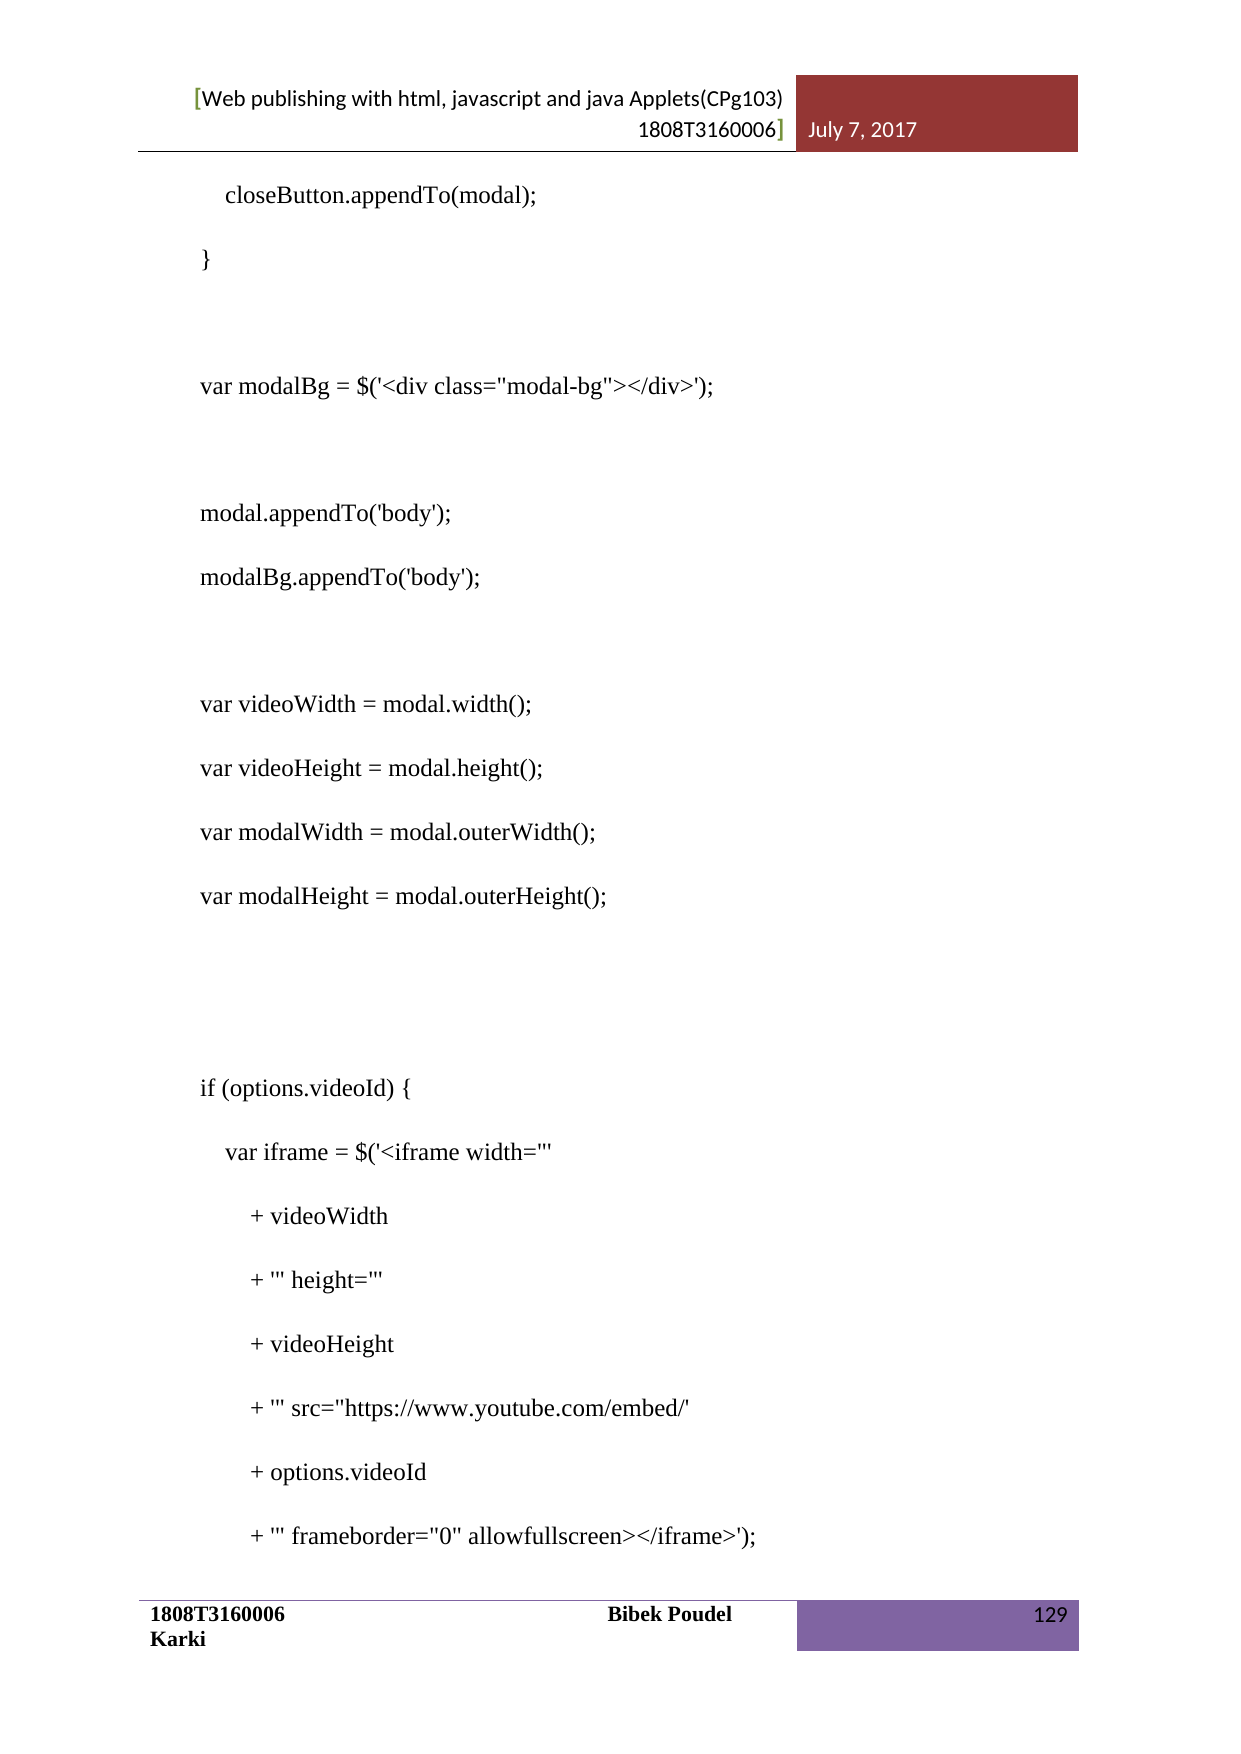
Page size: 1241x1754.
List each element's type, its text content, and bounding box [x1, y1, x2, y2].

text var videoHeight = modal.height(); [150, 753, 1090, 782]
text var modalWidth = modal.outerWidth(); [150, 817, 1090, 846]
text + videoHeight [150, 1329, 1090, 1358]
text + '" src="https://www.youtube.com/embed/' [150, 1393, 1090, 1422]
text modal.appendTo('body'); [150, 498, 1090, 526]
text } [150, 244, 1090, 273]
text closeButton.appendTo(modal); [150, 180, 1090, 209]
text var modalBg = $('<div class="modal-bg"></div>'); [150, 371, 1090, 399]
text modalBg.appendTo('body'); [150, 562, 1090, 590]
text var videoWidth = modal.width(); [150, 689, 1090, 718]
text + '" frameborder="0" allowfullscreen></iframe>'); [150, 1521, 1090, 1550]
text var modalHeight = modal.outerHeight(); [150, 881, 1090, 910]
text + options.videoId [150, 1457, 1090, 1486]
text + '" height="' [150, 1265, 1090, 1294]
text if (options.videoId) { [150, 1073, 1090, 1102]
text + videoWidth [150, 1201, 1090, 1230]
text var iframe = $('<iframe width="' [150, 1137, 1090, 1166]
